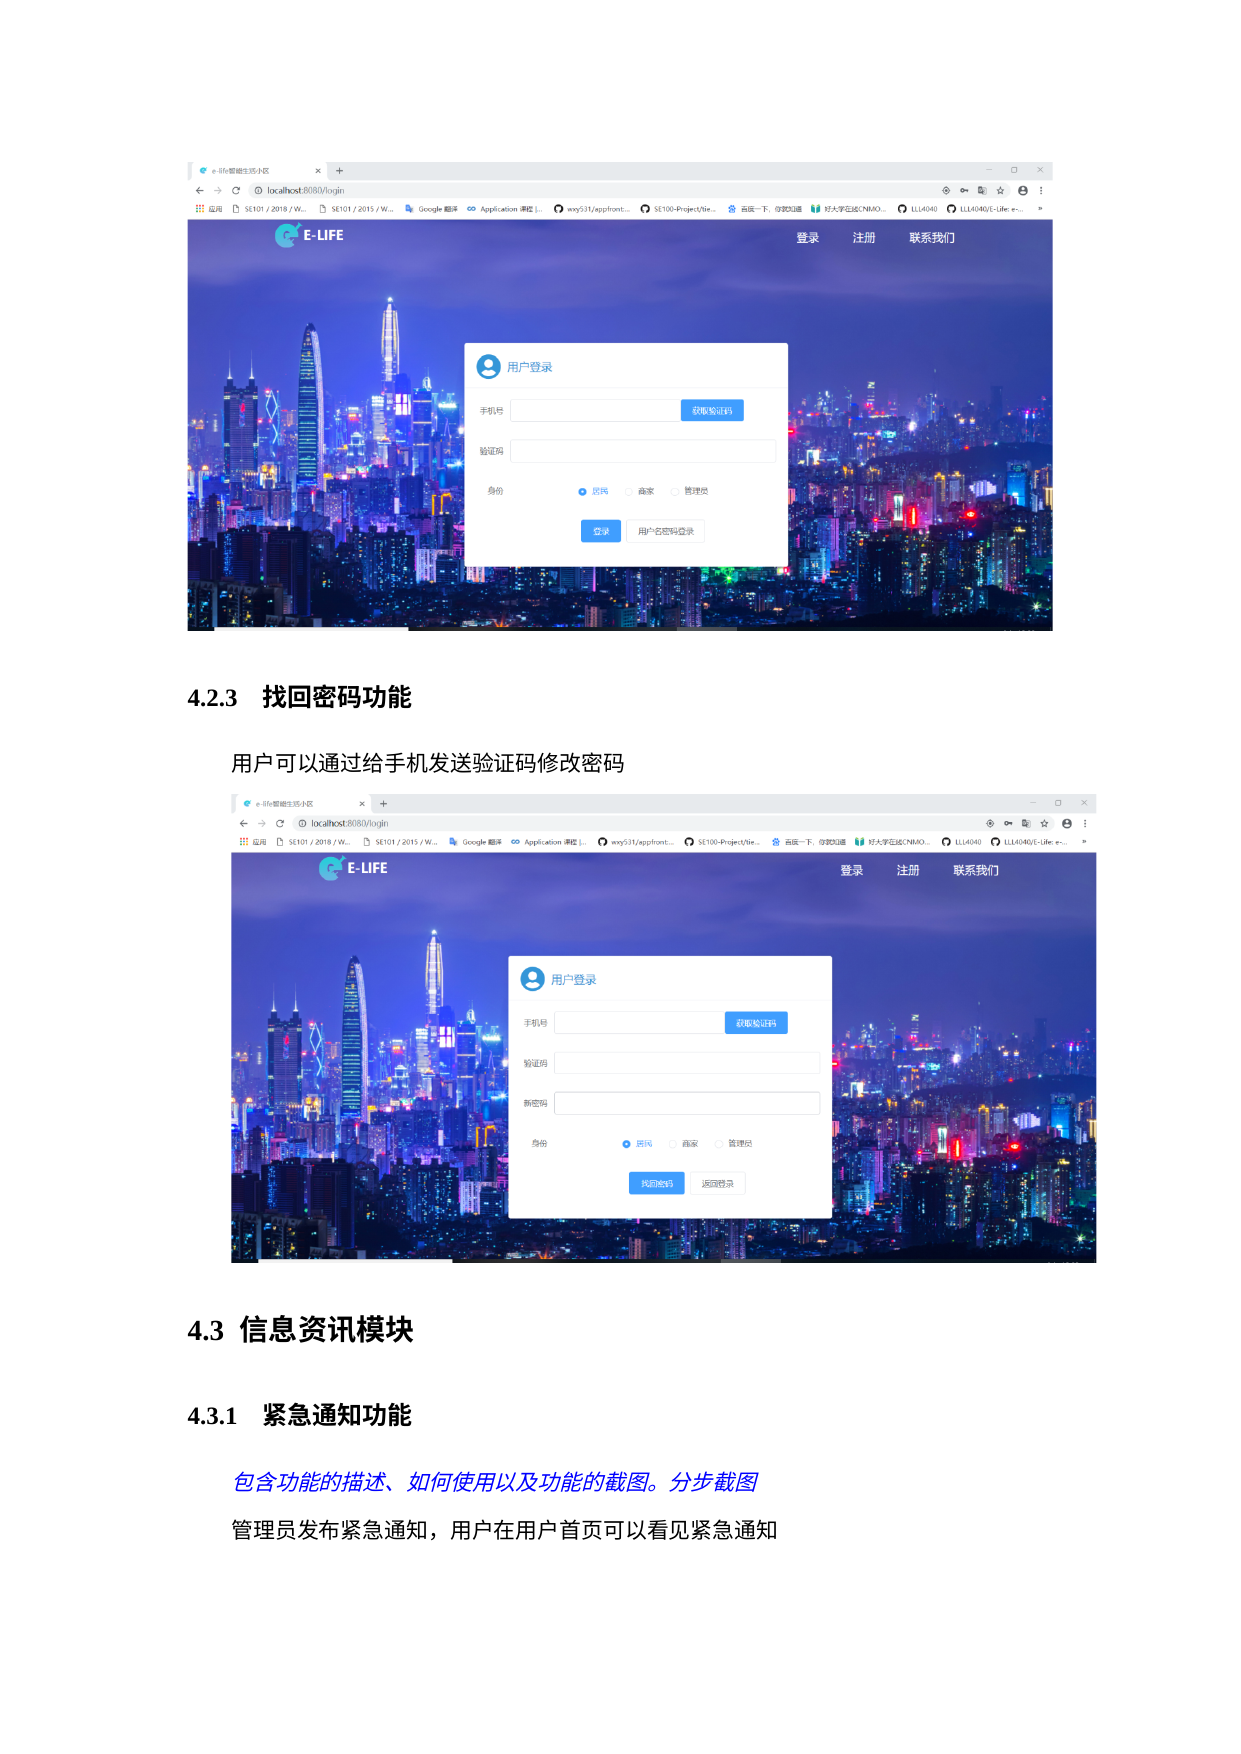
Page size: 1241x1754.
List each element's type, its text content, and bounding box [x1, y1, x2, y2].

subtitle 找回密码功能 [187, 663, 1053, 728]
subtitle 信息资讯模块 [187, 1295, 1053, 1360]
text 管理员发布紧急通知，用户在用户首页可以看见紧急通知 [187, 1513, 1053, 1545]
picture [231, 794, 1097, 1263]
text 包含功能的描述、如何使用以及功能的截图。分步截图 [187, 1464, 1053, 1497]
picture [187, 162, 1053, 631]
text 用户可以通过给手机发送验证码修改密码 [187, 746, 1053, 778]
subtitle 紧急通知功能 [187, 1381, 1053, 1446]
